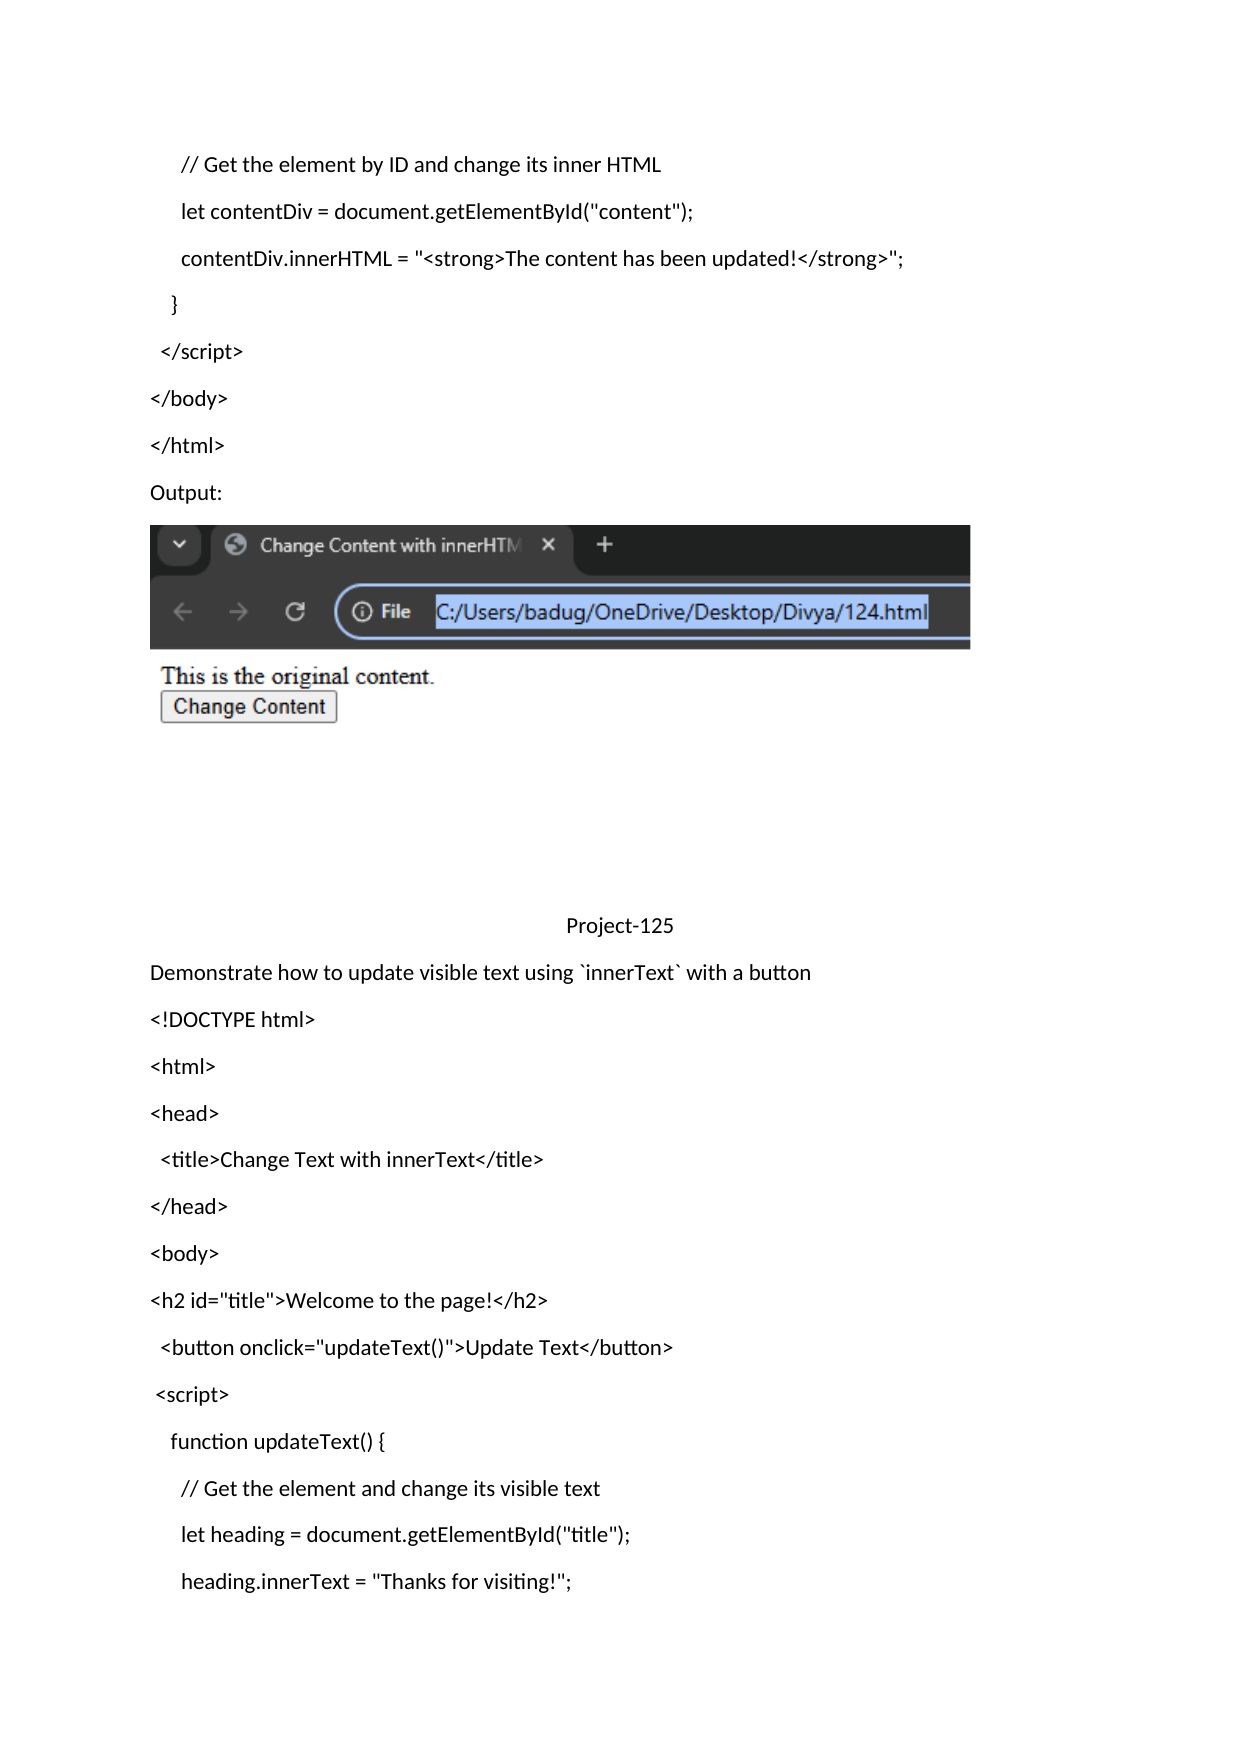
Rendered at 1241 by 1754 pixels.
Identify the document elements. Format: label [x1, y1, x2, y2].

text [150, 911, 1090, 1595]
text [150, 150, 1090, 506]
picture [150, 525, 971, 893]
